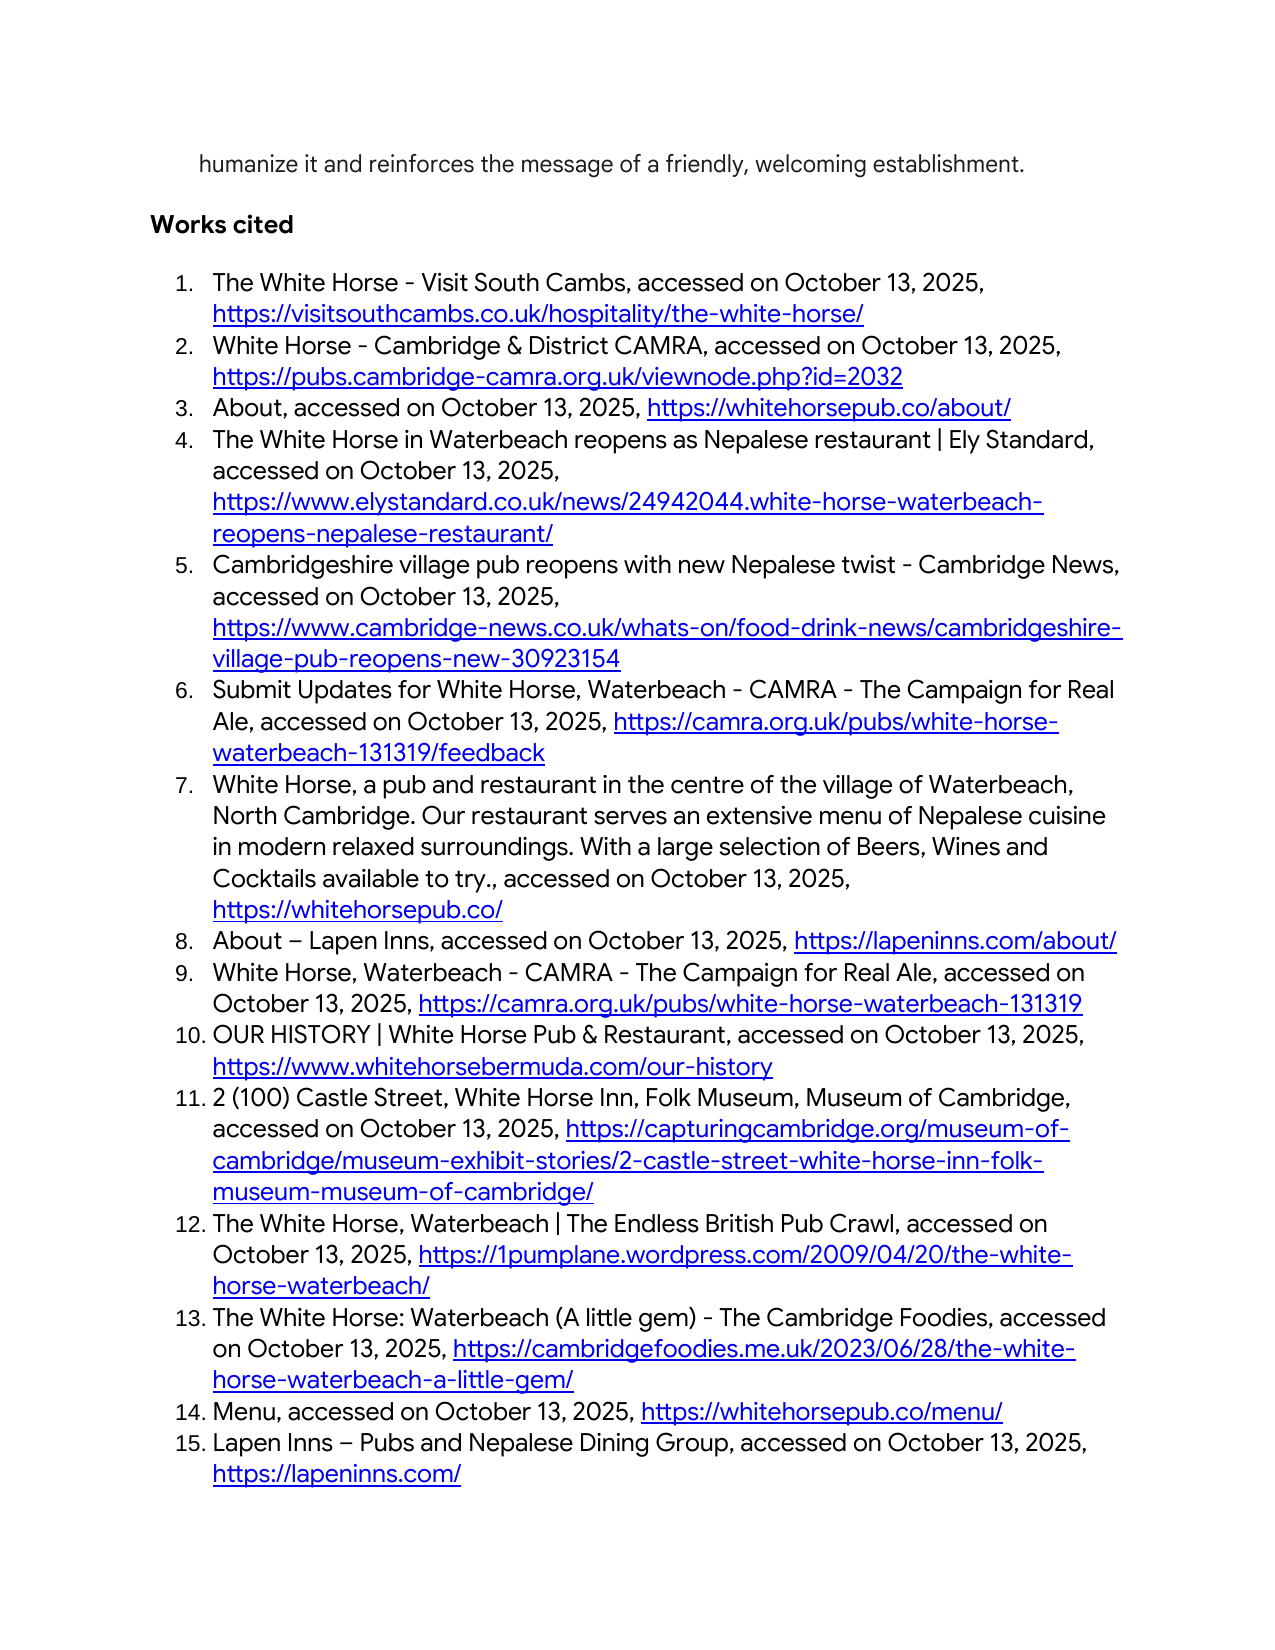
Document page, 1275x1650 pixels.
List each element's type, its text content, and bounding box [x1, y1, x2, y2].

list Menu, accessed on October 13, 2025, https://whitehorsepub.co/menu/ [175, 1396, 1125, 1427]
list The White Horse, Waterbeach | The Endless British Pub Crawl, accessed on October 13, 2025, https://1pumplane.wordpress.com/2009/04/20/the-white-horse-waterbeach/ [175, 1208, 1125, 1302]
list OUR HISTORY | White Horse Pub & Restaurant, accessed on October 13, 2025, https://www.whitehorsebermuda.com/our-history [175, 1020, 1125, 1082]
subtitle Works cited [150, 209, 1125, 241]
list About, accessed on October 13, 2025, https://whitehorsepub.co/about/ [175, 393, 1125, 424]
list The White Horse in Waterbeach reopens as Nepalese restaurant | Ely Standard, accessed on October 13, 2025, https://www.elystandard.co.uk/news/24942044.white-horse-waterbeach-reopens-nepalese-restaurant/ [175, 424, 1125, 549]
list The White Horse - Visit South Cambs, accessed on October 13, 2025, https://visitsouthcambs.co.uk/hospitality/the-white-horse/ [175, 267, 1125, 330]
list 2 (100) Castle Street, White Horse Inn, Folk Museum, Museum of Cambridge, accessed on October 13, 2025, https://capturingcambridge.org/museum-of-cambridge/museum-exhibit-stories/2-castle-street-white-horse-inn-folk-museum-museum-of-cambridge/ [175, 1082, 1125, 1208]
list White Horse, a pub and restaurant in the centre of the village of Waterbeach, North Cambridge. Our restaurant serves an extensive menu of Nepalese cuisine in modern relaxed surroundings. With a large selection of Beers, Wines and Cocktails available to try., accessed on October 13, 2025, https://whitehorsepub.co/ [175, 769, 1125, 926]
list Cambridgeshire village pub reopens with new Nepalese twist - Cambridge News, accessed on October 13, 2025, https://www.cambridge-news.co.uk/whats-on/food-drink-news/cambridgeshire-village-pub-reopens-new-30923154 [175, 549, 1125, 675]
list White Horse - Cambridge & District CAMRA, accessed on October 13, 2025, https://pubs.cambridge-camra.org.uk/viewnode.php?id=2032 [175, 330, 1125, 393]
list Submit Updates for White Horse, Waterbeach - CAMRA - The Campaign for Real Ale, accessed on October 13, 2025, https://camra.org.uk/pubs/white-horse-waterbeach-131319/feedback [175, 675, 1125, 769]
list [161, 150, 1125, 179]
list About – Lapen Inns, accessed on October 13, 2025, https://lapeninns.com/about/ [175, 926, 1125, 957]
list The White Horse: Waterbeach (A little gem) - The Cambridge Foodies, accessed on October 13, 2025, https://cambridgefoodies.me.uk/2023/06/28/the-white-horse-waterbeach-a-little-gem/ [175, 1302, 1125, 1396]
list White Horse, Waterbeach - CAMRA - The Campaign for Real Ale, accessed on October 13, 2025, https://camra.org.uk/pubs/white-horse-waterbeach-131319 [175, 957, 1125, 1020]
list Lapen Inns – Pubs and Nepalese Dining Group, accessed on October 13, 2025, https://lapeninns.com/ [175, 1427, 1125, 1490]
